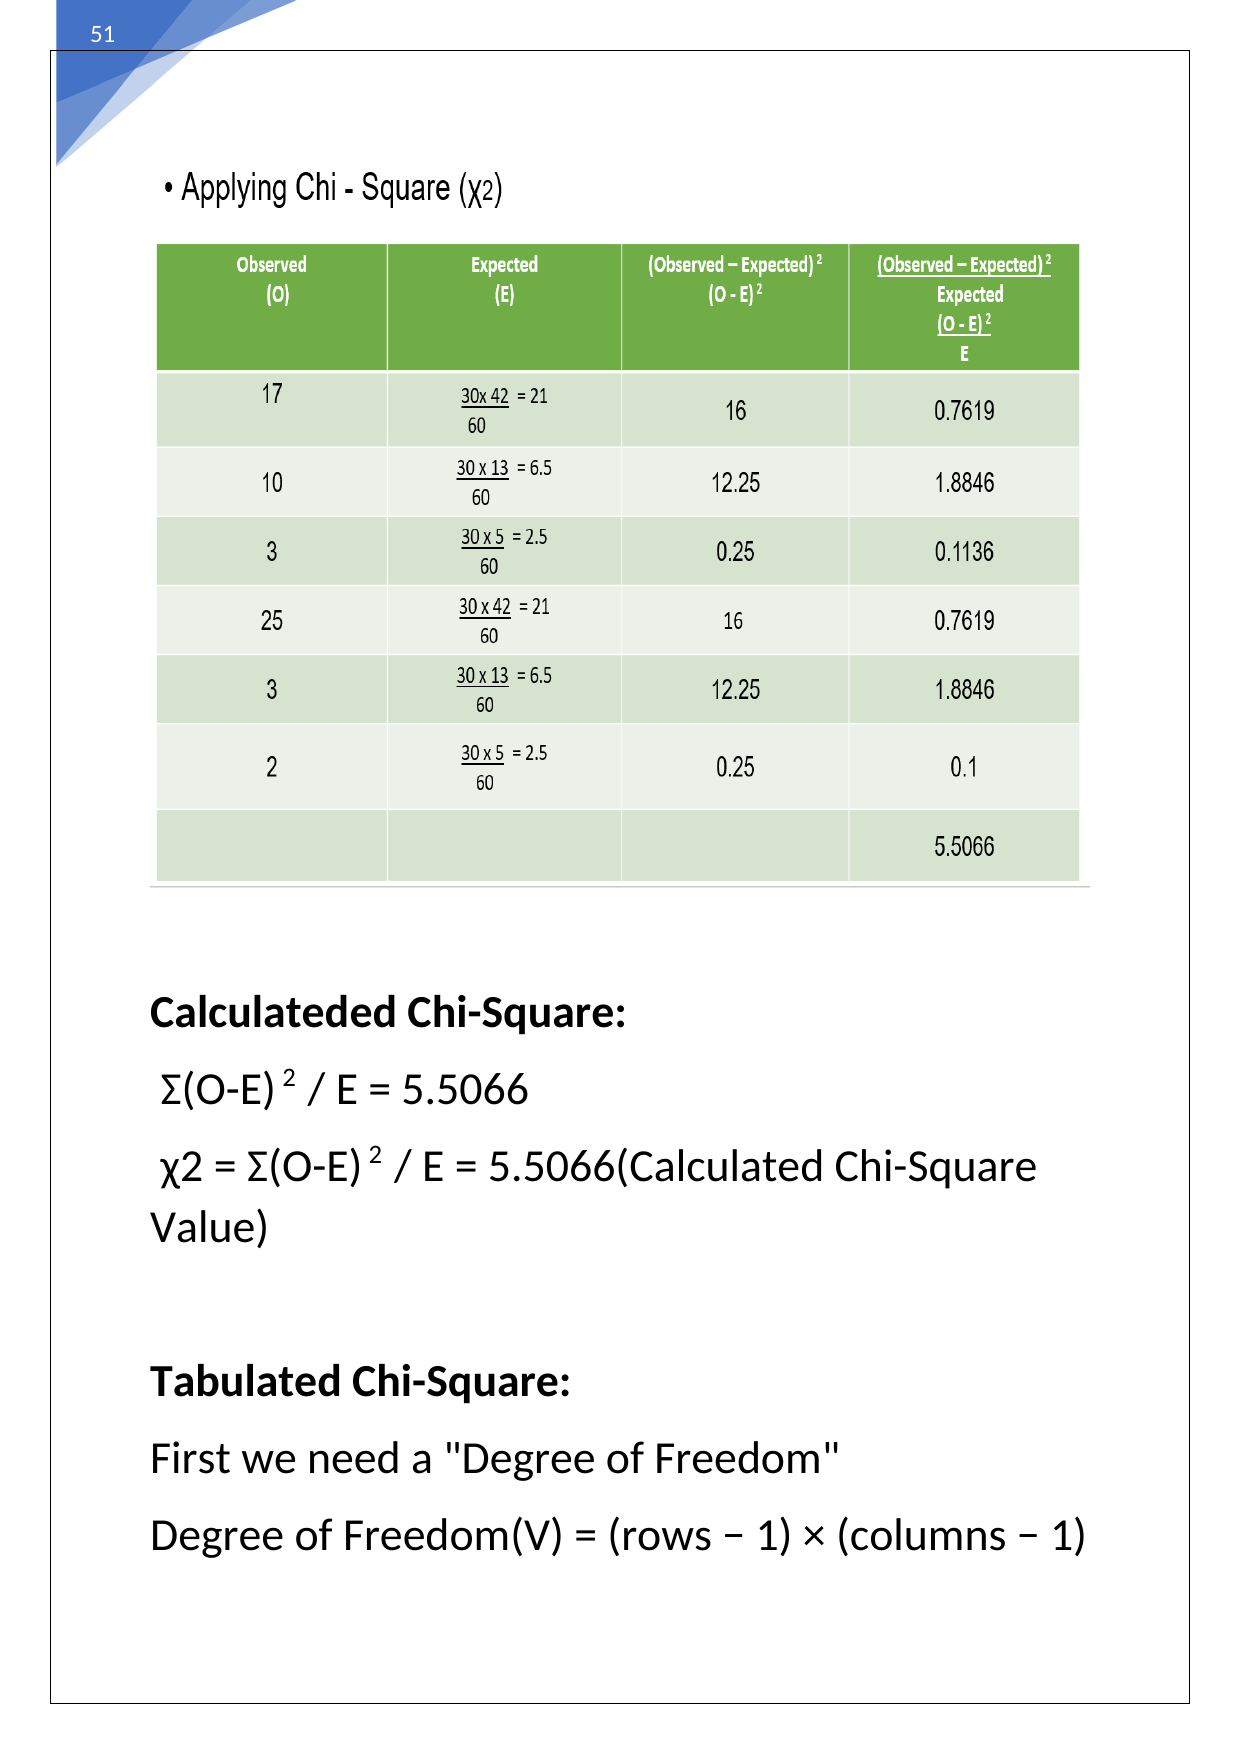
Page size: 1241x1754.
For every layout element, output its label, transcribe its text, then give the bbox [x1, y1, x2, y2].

text Σ(O-E) 2 / E = 5.5066 [150, 1060, 1090, 1116]
text Degree of Freedom(V) = (rows − 1) × (columns − 1) [150, 1506, 1090, 1561]
picture [56, 0, 298, 50]
text First we need a "Degree of Freedom" [150, 1428, 1090, 1484]
text Calculateded Chi-Square: [150, 983, 1090, 1039]
text Tabulated Chi-Square: [150, 1352, 1090, 1407]
text χ2 = Σ(O-E) 2 / E = 5.5066(Calculated Chi-Square Value) [150, 1137, 1090, 1253]
picture [56, 51, 1091, 888]
